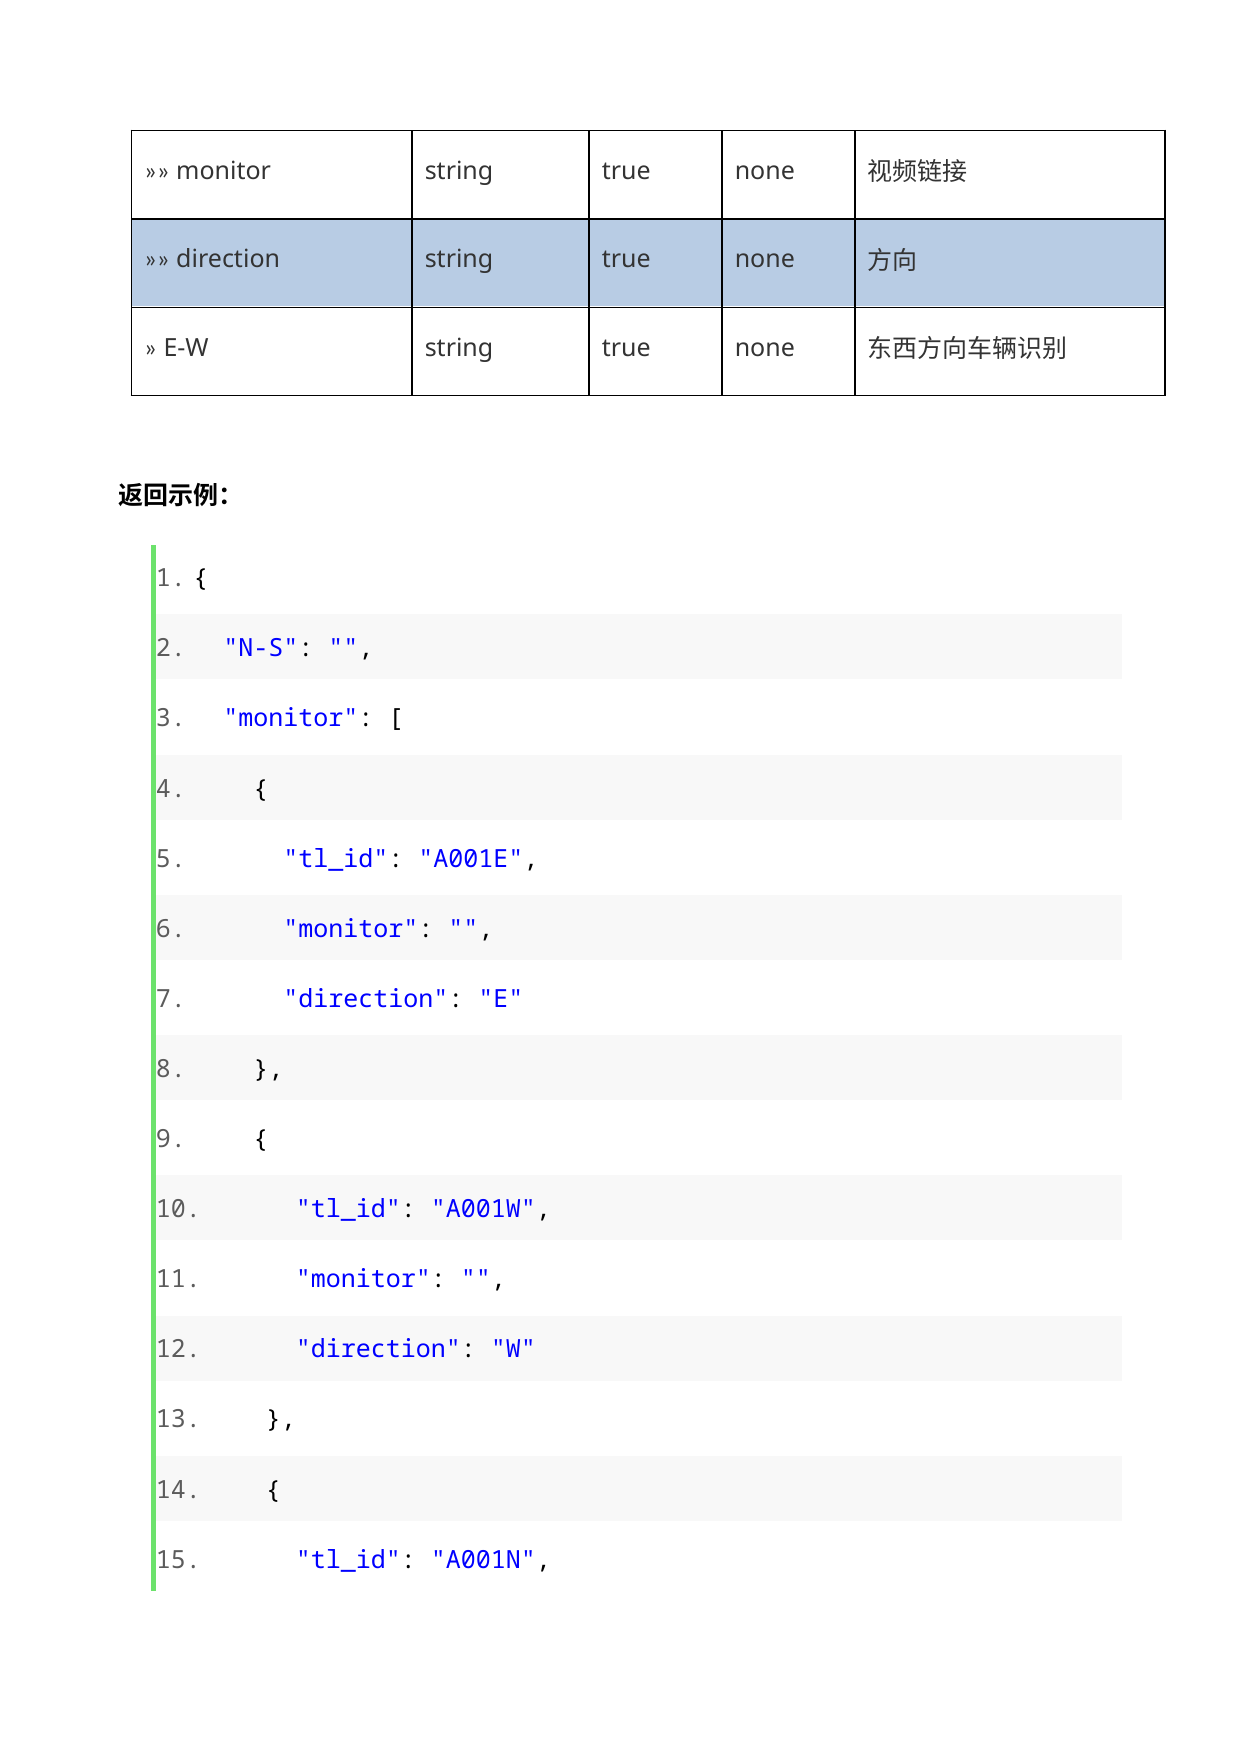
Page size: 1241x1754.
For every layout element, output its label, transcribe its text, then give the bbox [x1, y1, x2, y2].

table_cell true [590, 131, 721, 218]
table_cell none [723, 308, 854, 395]
table_cell string [413, 308, 588, 395]
list "tl_id": "A001W", [156, 1175, 1122, 1240]
list }, [156, 1386, 1122, 1451]
table_cell »» monitor [132, 131, 411, 218]
list { [156, 755, 1122, 820]
list "tl_id": "A001N", [156, 1526, 1122, 1591]
list { [156, 1105, 1122, 1170]
table_cell 东西方向车辆识别 [856, 308, 1164, 395]
list "monitor": "", [156, 895, 1122, 960]
list "monitor": "", [156, 1246, 1122, 1311]
table_cell true [590, 220, 721, 306]
list "direction": "W" [156, 1316, 1122, 1381]
list "tl_id": "A001E", [156, 825, 1122, 890]
list "monitor": [ [156, 685, 1122, 750]
list { [151, 544, 1122, 609]
table_cell string [413, 220, 588, 306]
table_cell string [413, 131, 588, 218]
list "direction": "E" [156, 965, 1122, 1030]
table_cell none [723, 131, 854, 218]
list "N-S": "", [156, 614, 1122, 679]
text 返回示例： [118, 461, 1122, 526]
table_cell 视频链接 [856, 131, 1164, 218]
table_cell 方向 [856, 220, 1164, 306]
table_cell true [590, 308, 721, 395]
list { [156, 1456, 1122, 1521]
list }, [156, 1035, 1122, 1100]
table_cell » E-W [132, 308, 411, 395]
table_cell »» direction [132, 220, 411, 306]
table_cell none [723, 220, 854, 306]
